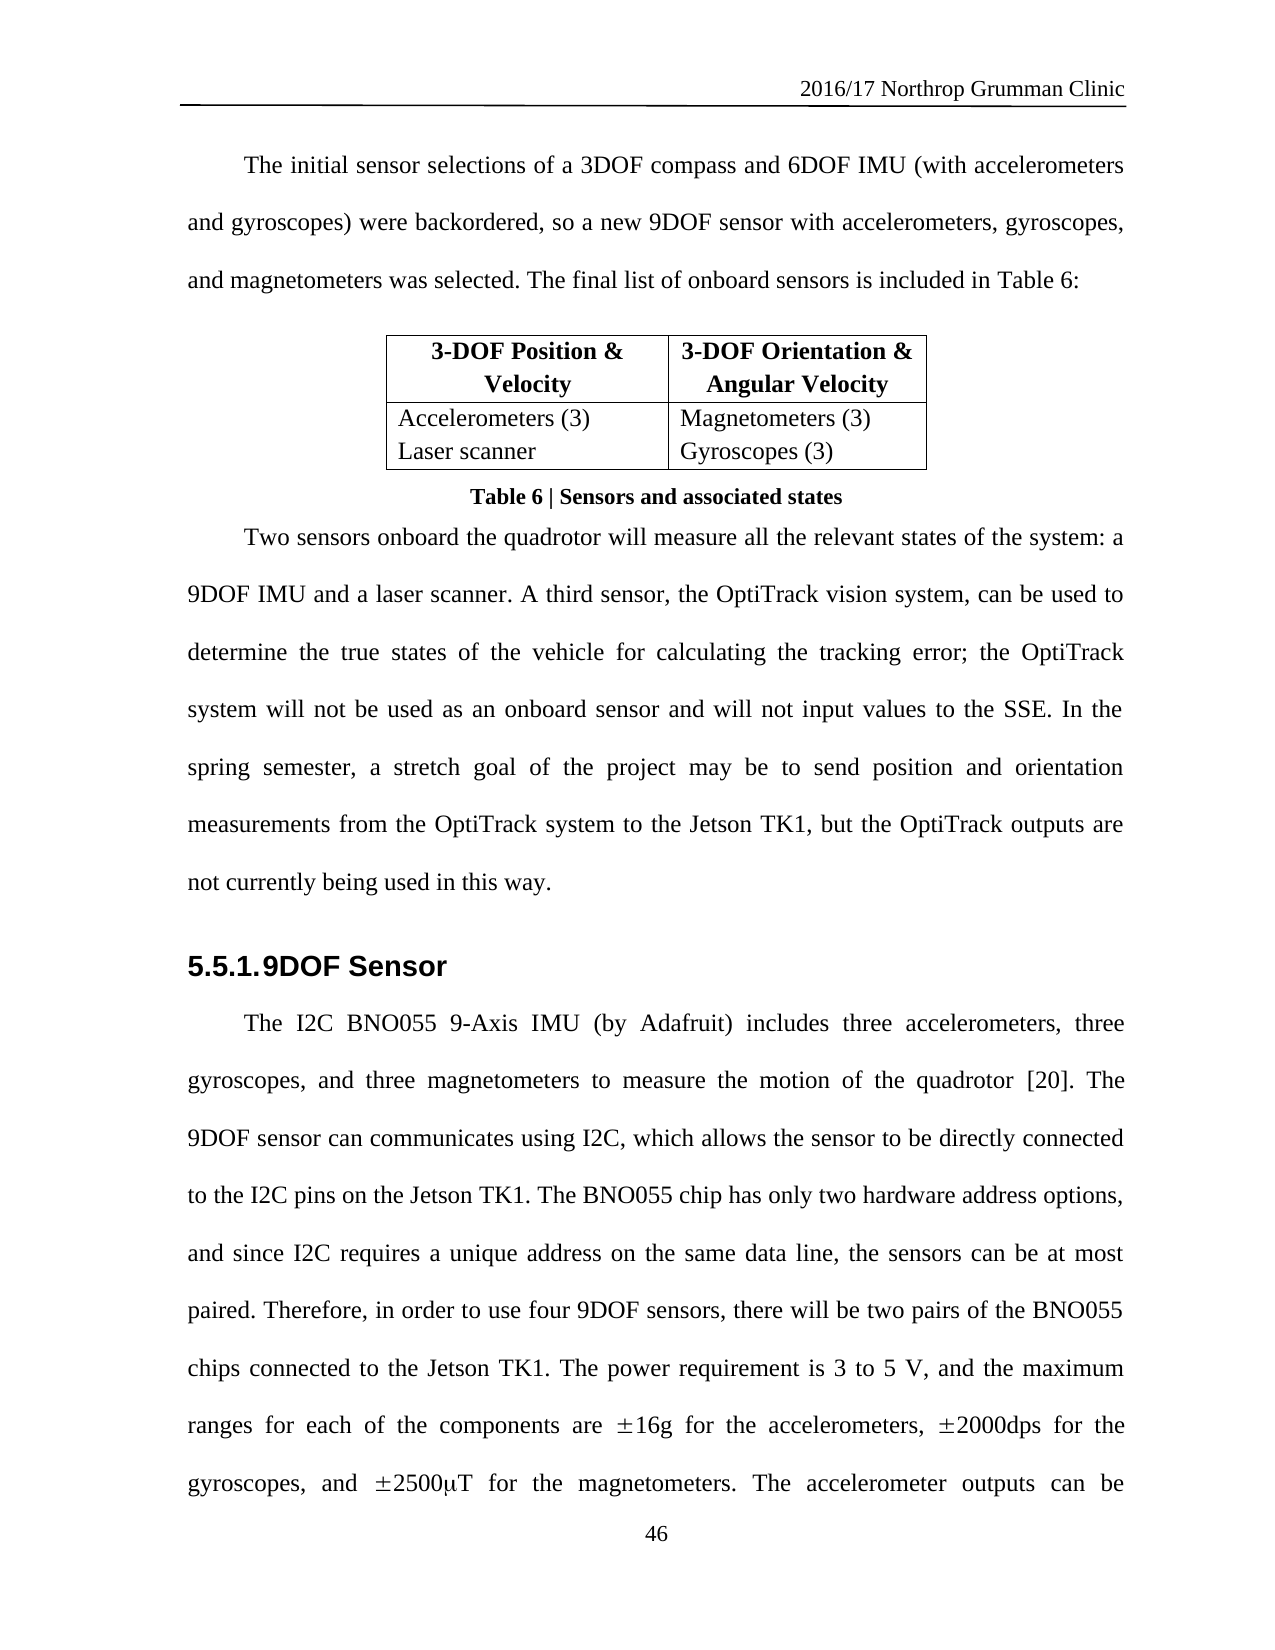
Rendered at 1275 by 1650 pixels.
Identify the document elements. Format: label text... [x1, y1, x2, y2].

table_cell Accelerometers (3) Laser scanner [387, 403, 668, 469]
text The initial sensor selections of a 3DOF compass and 6DOF IMU (with accelerometers and gyroscopes) were backordered, so a new 9DOF sensor with accelerometers, gyroscopes, and magnetometers was selected. The final list of onboard sensors is included in Table 6: [187, 150, 1125, 294]
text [187, 1008, 1125, 1496]
table_header 3-DOF Position & Velocity [387, 336, 668, 402]
subtitle 9DOF Sensor [187, 949, 1125, 983]
text Two sensors onboard the quadrotor will measure all the relevant states of the system: a 9DOF IMU and a laser scanner. A third sensor, the OptiTrack vision system, can be used to determine the true states of the vehicle for calculating the tracking error; the OptiTrack system will not be used as an onboard sensor and will not input values to the SSE. In the spring semester, a stretch goal of the project may be to send position and orientation measurements from the OptiTrack system to the Jetson TK1, but the OptiTrack outputs are not currently being used in this way. [187, 522, 1125, 895]
table_header 3-DOF Orientation & Angular Velocity [669, 336, 926, 402]
table_cell Magnetometers (3) Gyroscopes (3) [669, 403, 926, 469]
